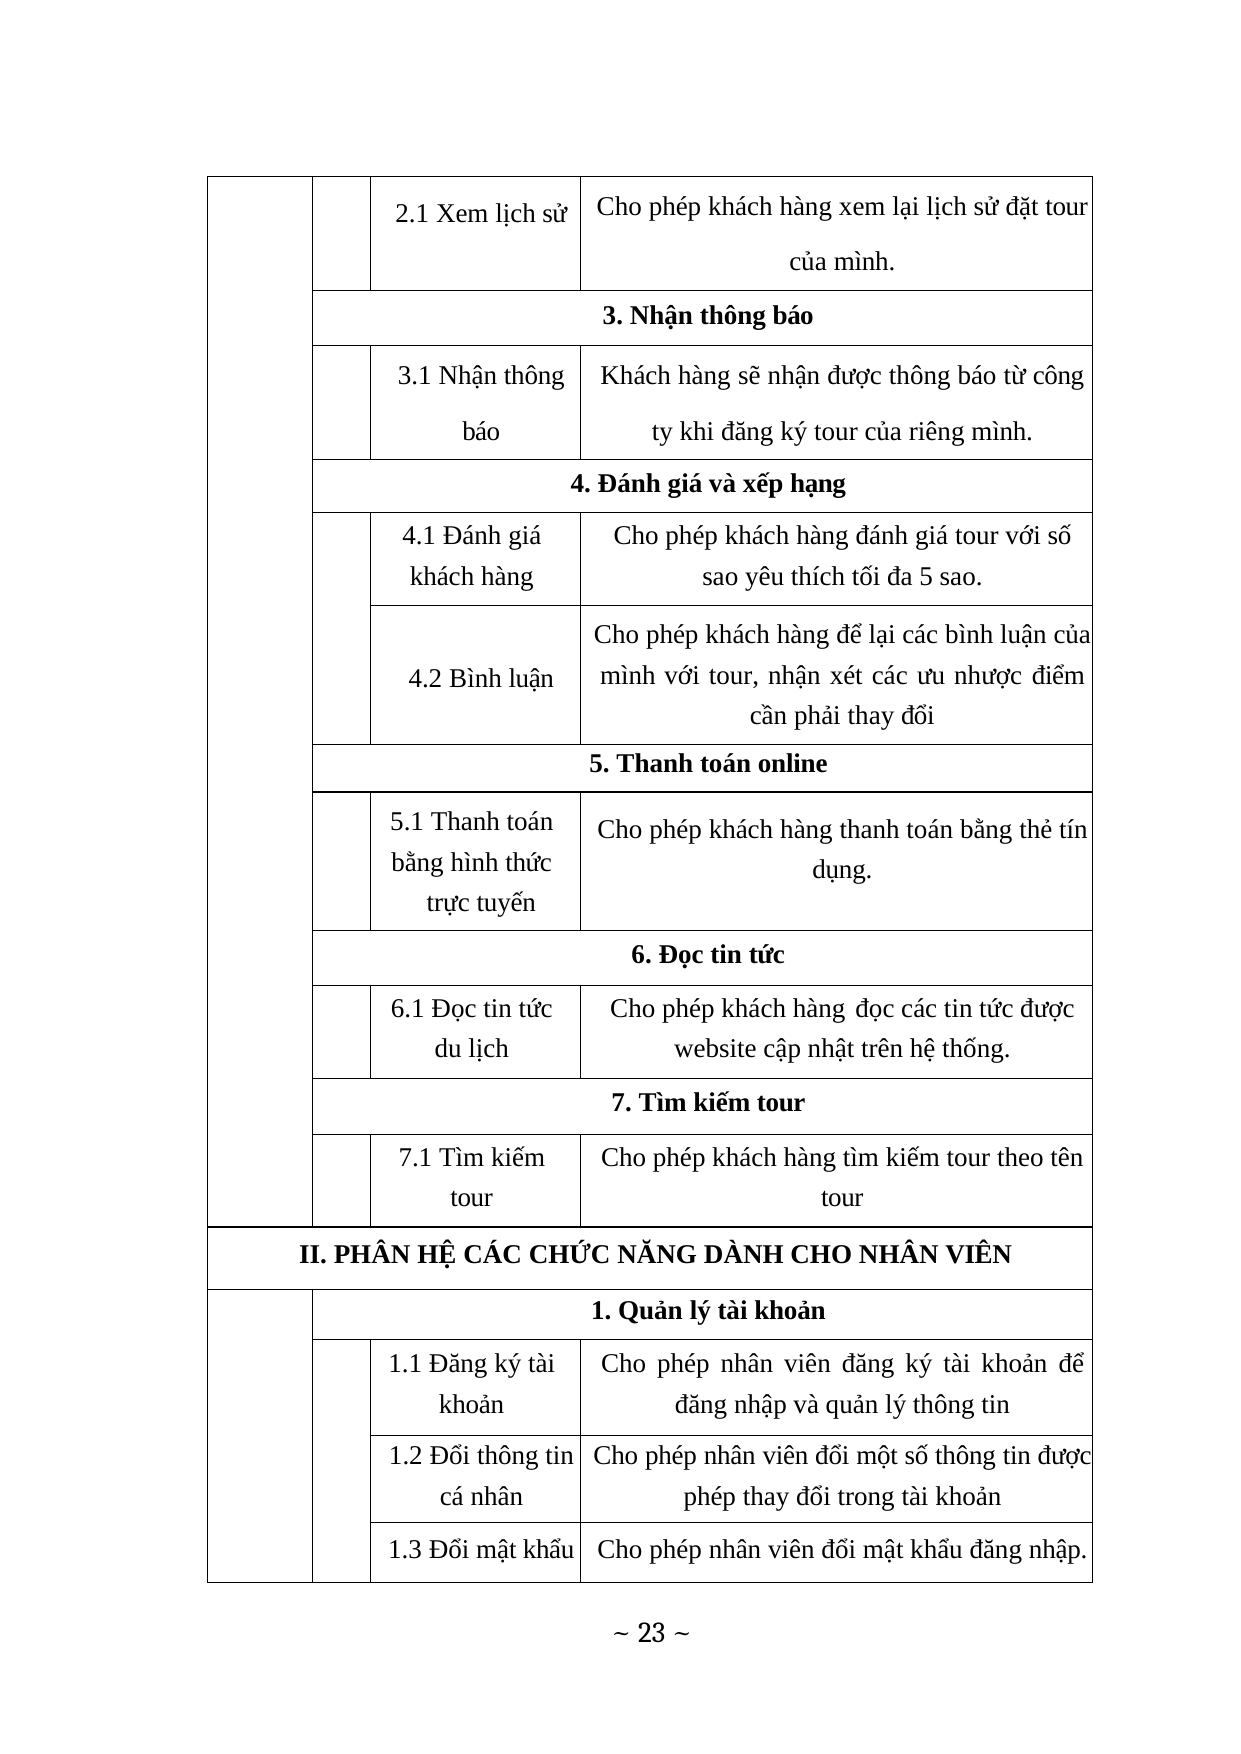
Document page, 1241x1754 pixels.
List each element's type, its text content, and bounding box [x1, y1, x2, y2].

table_cell 4. Đánh giá và xếp hạng [313, 460, 1092, 512]
table_cell II. PHÂN HỆ CÁC CHỨC NĂNG DÀNH CHO NHÂN VIÊN [208, 1228, 1092, 1288]
table_header 2.1 Xem lịch sử [371, 177, 580, 290]
table_cell 1.1 Đăng ký tài khoản [371, 1340, 580, 1435]
table_cell 6.1 Đọc tin tức du lịch [371, 986, 580, 1077]
table_cell Cho phép nhân viên đăng ký tài khoản để đăng nhập và quản lý thông tin [581, 1340, 1092, 1435]
table_cell [313, 1135, 370, 1226]
table_cell 4.1 Đánh giá khách hàng [371, 513, 580, 605]
table_cell 5. Thanh toán online [313, 745, 1092, 791]
table_header Cho phép khách hàng xem lại lịch sử đặt tour của mình. [581, 177, 1092, 290]
table_cell Cho phép nhân viên đổi một số thông tin được phép thay đổi trong tài khoản [581, 1436, 1092, 1522]
table_cell Cho phép khách hàng thanh toán bằng thẻ tín dụng. [581, 793, 1092, 930]
table_cell Cho phép khách hàng tìm kiếm tour theo tên tour [581, 1135, 1092, 1226]
table_header [208, 177, 312, 1226]
table_cell [313, 1340, 370, 1582]
table_cell 1.3 Đổi mật khẩu [371, 1523, 580, 1582]
table_header [313, 177, 370, 290]
table_cell 7. Tìm kiếm tour [313, 1079, 1092, 1133]
table_cell Cho phép nhân viên đổi mật khẩu đăng nhập. [581, 1523, 1092, 1582]
table_cell Cho phép khách hàng đọc các tin tức được website cập nhật trên hệ thống. [581, 986, 1092, 1077]
table_cell [313, 986, 370, 1077]
table_cell 7.1 Tìm kiếm tour [371, 1135, 580, 1226]
table_cell [208, 1290, 312, 1582]
table_cell [313, 346, 370, 459]
table_cell Cho phép khách hàng đánh giá tour với số sao yêu thích tối đa 5 sao. [581, 513, 1092, 605]
table_cell 4.2 Bình luận [371, 606, 580, 744]
table_cell [313, 793, 370, 930]
table_cell 1. Quản lý tài khoản [313, 1290, 1092, 1338]
table_cell Cho phép khách hàng để lại các bình luận của mình với tour, nhận xét các ưu nhược điểm cần phải thay đổi [581, 606, 1092, 744]
table_cell [313, 513, 370, 744]
table_cell Khách hàng sẽ nhận được thông báo từ công ty khi đăng ký tour của riêng mình. [581, 346, 1092, 459]
table_cell 3. Nhận thông báo [313, 291, 1092, 345]
table_cell 3.1 Nhận thông báo [371, 346, 580, 459]
table_cell 5.1 Thanh toán bằng hình thức trực tuyến [371, 793, 580, 930]
table_cell 1.2 Đổi thông tin cá nhân [371, 1436, 580, 1522]
table_cell 6. Đọc tin tức [313, 931, 1092, 984]
